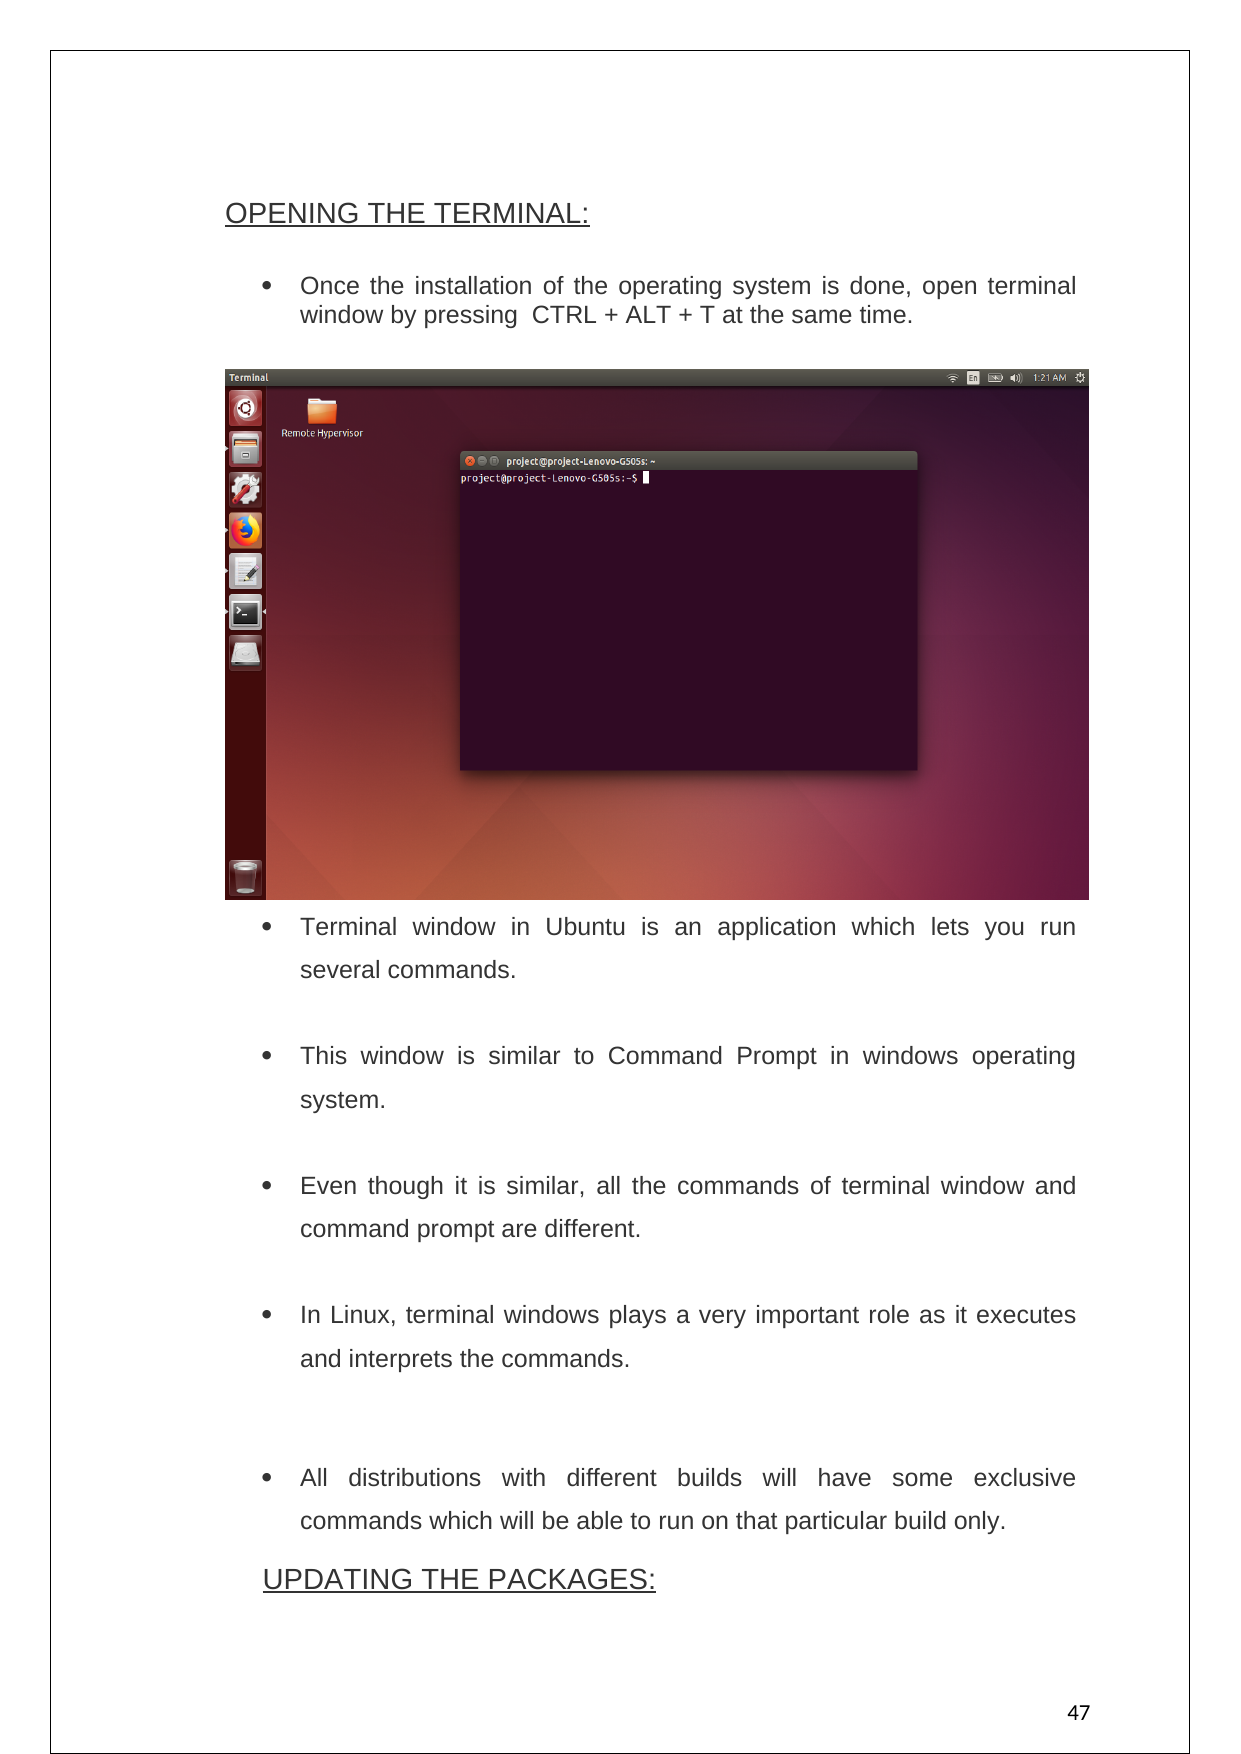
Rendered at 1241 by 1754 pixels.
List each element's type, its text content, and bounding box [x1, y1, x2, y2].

text UPDATING THE PACKAGES: [262, 1562, 1078, 1595]
list All distributions with different builds will have some exclusive commands which will be able to run on that particular build only. [262, 1463, 1078, 1535]
list Terminal window in Ubuntu is an application which lets you run several commands. [262, 912, 1078, 984]
list Once the installation of the operating system is done, open terminal window by pressing CTRL + ALT + T at the same time. [262, 271, 1078, 328]
list This window is similar to Command Prompt in windows operating system. [262, 1041, 1078, 1113]
list Even though it is similar, all the commands of terminal window and command prompt are different. [262, 1171, 1078, 1243]
list In Linux, terminal windows plays a very important role as it executes and interprets the commands. [262, 1300, 1078, 1372]
picture [225, 369, 1089, 900]
text OPENING THE TERMINAL: [225, 196, 1078, 229]
